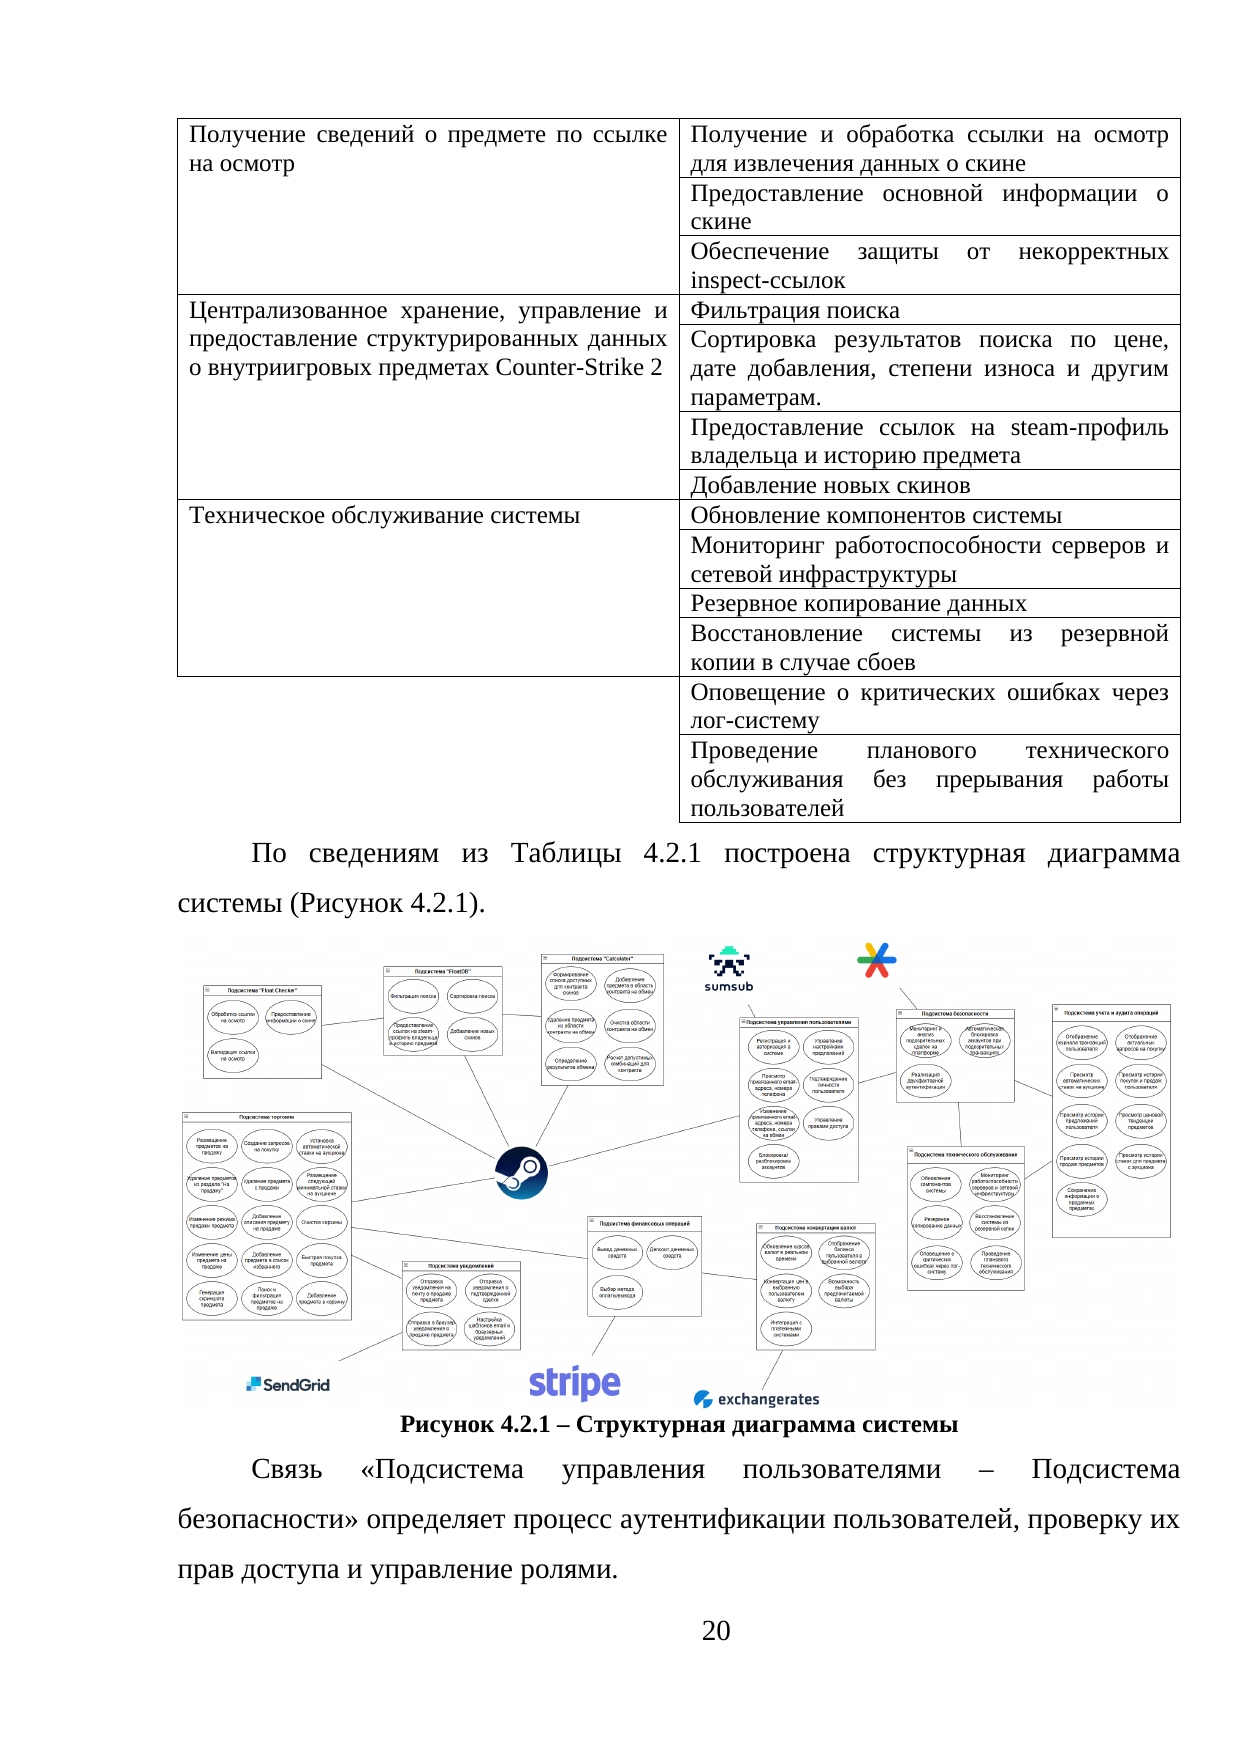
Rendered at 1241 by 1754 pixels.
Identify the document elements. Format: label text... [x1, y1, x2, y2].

table_cell Сортировка результатов поиска по цене, дате добавления, степени износа и другим параметрам. [680, 325, 1180, 411]
text Связь «Подсистема управления пользователями – Подсистема безопасности» определяет процесс аутентификации пользователей, проверку их прав доступа и управление ролями. [177, 1451, 1181, 1585]
table_cell Техническое обслуживание системы [178, 500, 679, 676]
table_cell Предоставление ссылок на steam-профиль владельца и историю предмета [680, 412, 1180, 469]
table_cell Получение сведений о предмете по ссылке на осмотр [178, 119, 679, 294]
table_cell Получение и обработка ссылки на осмотр для извлечения данных о скине [680, 119, 1180, 177]
picture [177, 935, 1182, 1410]
table_cell Восстановление системы из резервной копии в случае сбоев [680, 618, 1180, 676]
table_cell Фильтрация поиска [680, 295, 1180, 323]
text По сведениям из Таблицы 4.2.1 построена структурная диаграмма системы (Рисунок 4.2.1). [177, 835, 1181, 919]
table_cell Предоставление основной информации о скине [680, 178, 1180, 235]
table_cell Обновление компонентов системы [680, 500, 1180, 529]
table_cell Резервное копирование данных [680, 589, 1180, 617]
table_cell Обеспечение защиты от некорректных inspect-ссылок [680, 236, 1180, 294]
table_cell Проведение планового технического обслуживания без прерывания работы пользователей [680, 735, 1180, 822]
text Рисунок 4.2.1 – Структурная диаграмма системы [177, 1410, 1181, 1438]
table_cell Мониторинг работоспособности серверов и сетевой инфраструктуры [680, 530, 1180, 587]
table_cell Оповещение о критических ошибках через лог-систему [680, 677, 1180, 734]
table_cell Добавление новых скинов [680, 470, 1180, 499]
table_cell Централизованное хранение, управление и предоставление структурированных данных о внутриигровых предметах Counter-Strike 2 [178, 295, 679, 499]
